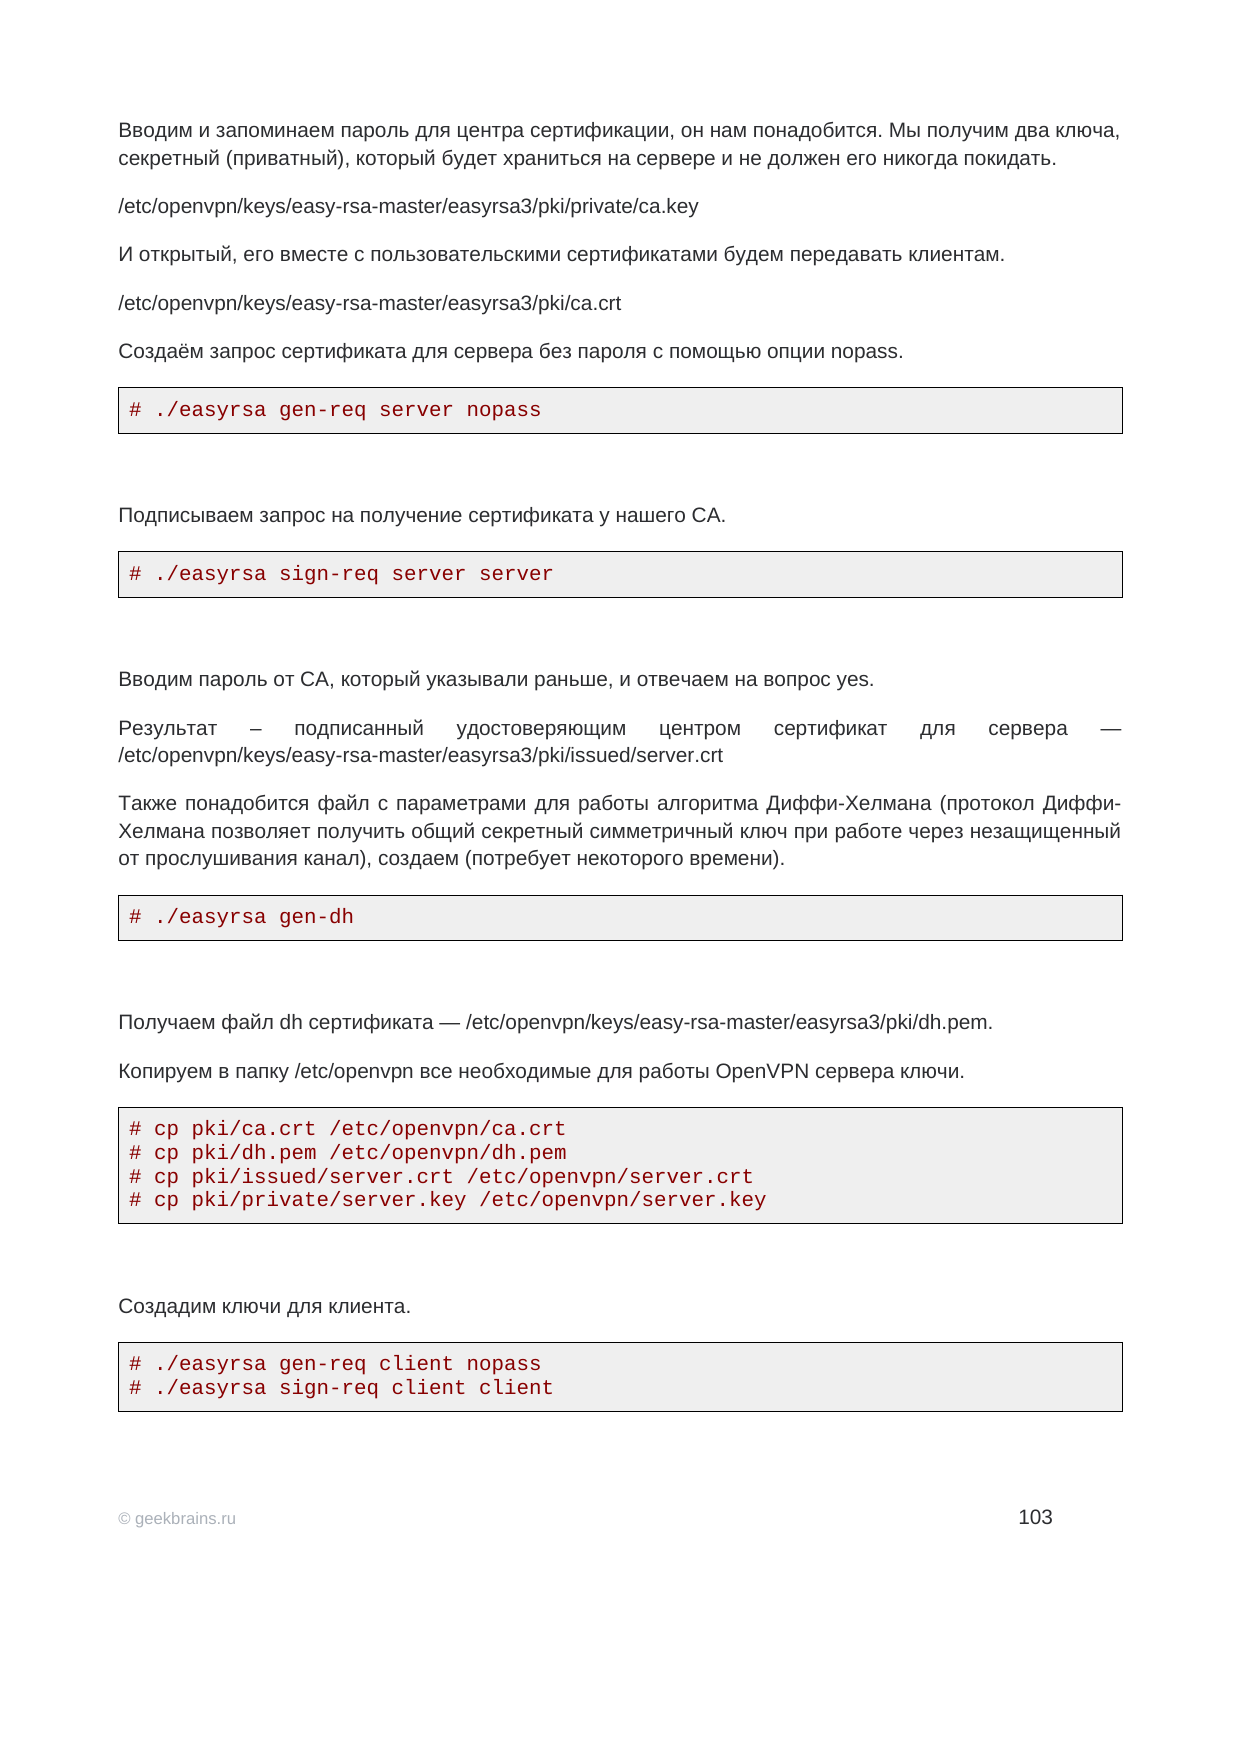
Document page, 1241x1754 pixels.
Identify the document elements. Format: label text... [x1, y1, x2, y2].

text /etc/openvpn/keys/easy-rsa-master/easyrsa3/pki/ca.crt [118, 291, 1122, 314]
text Также понадобится файл с параметрами для работы алгоритма Диффи-Хелмана (протокол Диффи-Хелмана позволяет получить общий секретный симметричный ключ при работе через незащищенный от прослушивания канал), создаем (потребует некоторого времени). [118, 791, 1122, 870]
text Создаём запрос сертификата для сервера без пароля с помощью опции nopass. [118, 339, 1122, 363]
table_header # cp pki/ca.crt /etc/openvpn/ca.crt # cp pki/dh.pem /etc/openvpn/dh.pem # cp pki/issued/server.crt /etc/openvpn/server.crt # cp pki/private/server.key /etc/openvpn/server.key [119, 1108, 1122, 1223]
text И открытый, его вместе с пользовательскими сертификатами будем передавать клиентам. [118, 242, 1122, 266]
text Вводим пароль от CA, который указывали раньше, и отвечаем на вопрос yes. [118, 667, 1122, 691]
text Вводим и запоминаем пароль для центра сертификации, он нам понадобится. Мы получим два ключа, секретный (приватный), который будет храниться на сервере и не должен его никогда покидать. [118, 118, 1122, 169]
text Создадим ключи для клиента. [118, 1293, 1122, 1317]
text Подписываем запрос на получение сертификата у нашего CA. [118, 503, 1122, 527]
table_header # ./easyrsa gen-req server nopass [119, 388, 1122, 433]
text Копируем в папку /etc/openvpn все необходимые для работы OpenVPN сервера ключи. [118, 1058, 1122, 1082]
table_header # ./easyrsa gen-dh [119, 896, 1122, 940]
text Получаем файл dh сертификата — /etc/openvpn/keys/easy-rsa-master/easyrsa3/pki/dh.pem. [118, 1010, 1122, 1034]
table_header # ./easyrsa gen-req client nopass # ./easyrsa sign-req client client [119, 1343, 1122, 1411]
table_header # ./easyrsa sign-req server server [119, 552, 1122, 597]
text Результат – подписанный удостоверяющим центром сертификат для сервера — /etc/openvpn/keys/easy-rsa-master/easyrsa3/pki/issued/server.crt [118, 715, 1122, 767]
text /etc/openvpn/keys/easy-rsa-master/easyrsa3/pki/private/ca.key [118, 194, 1122, 218]
